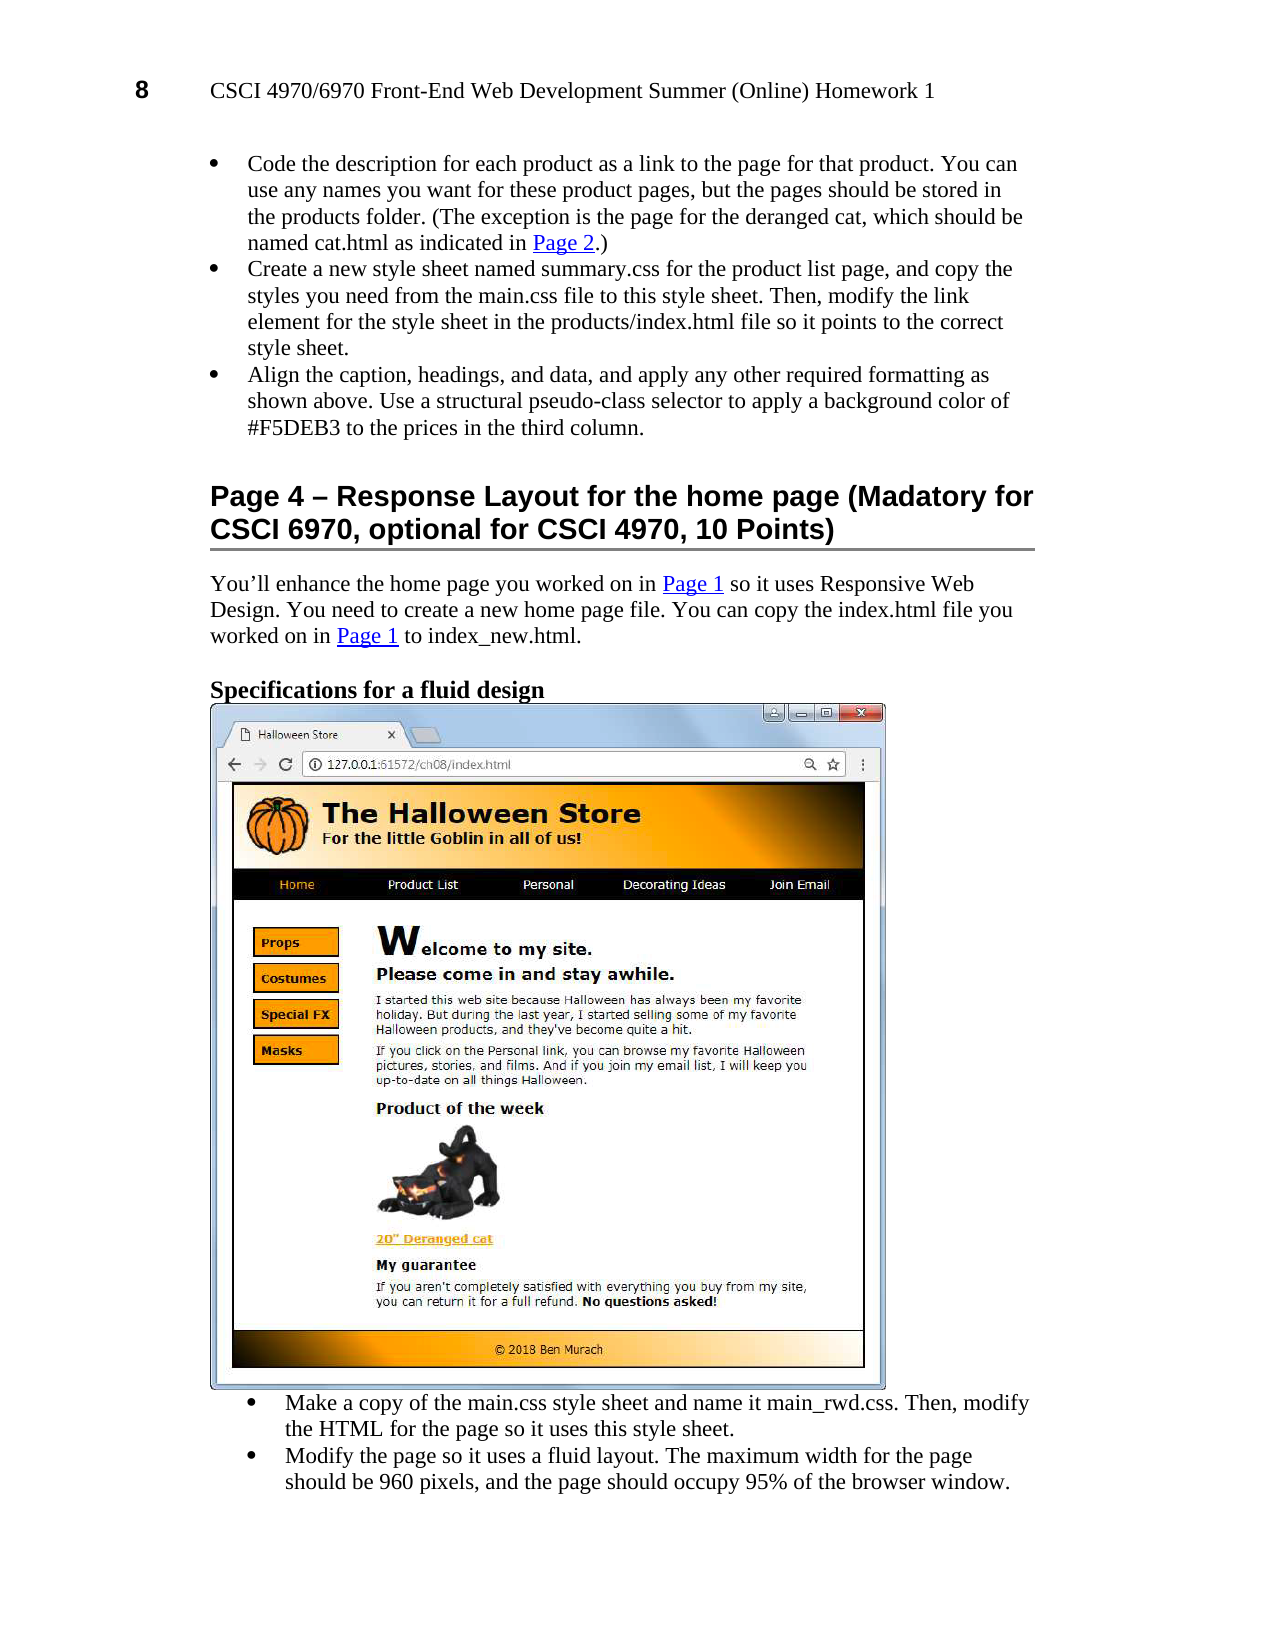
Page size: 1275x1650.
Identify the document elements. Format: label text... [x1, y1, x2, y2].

list Create a new style sheet named summary.css for the product list page, and copy the styles you need from the main.css file to this style sheet. Then, modify the link element for the style sheet in the products/index.html file so it points to the correct style sheet. [210, 255, 1035, 361]
list Make a copy of the main.css style sheet and name it main_rwd.css. Then, modify the HTML for the page so it uses this style sheet. [247, 1389, 1035, 1442]
list Code the description for each product as a link to the page for that product. You can use any names you want for these product pages, but the pages should be stored in the products folder. (The exception is the page for the deranged cat, which should be named cat.html as indicated in Page 2.) [210, 150, 1035, 255]
text You’ll enhance the home page you worked on in Page 1 so it uses Responsive Web Design. You need to create a new home page file. You can copy the index.html file you worked on in Page 1 to index_new.html. [210, 570, 1035, 649]
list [247, 1442, 1035, 1494]
picture [210, 703, 886, 1390]
list Align the caption, headings, and data, and apply any other required formatting as shown above. Use a structural pseudo-class selector to apply a background color of #F5DEB3 to the prices in the third column. [210, 361, 1035, 440]
text Specifications for a fluid design [210, 675, 1035, 704]
subtitle Page 4 – Response Layout for the home page (Madatory for CSCI 6970, optional for CSCI 4970, 10 Points) [210, 479, 1035, 548]
